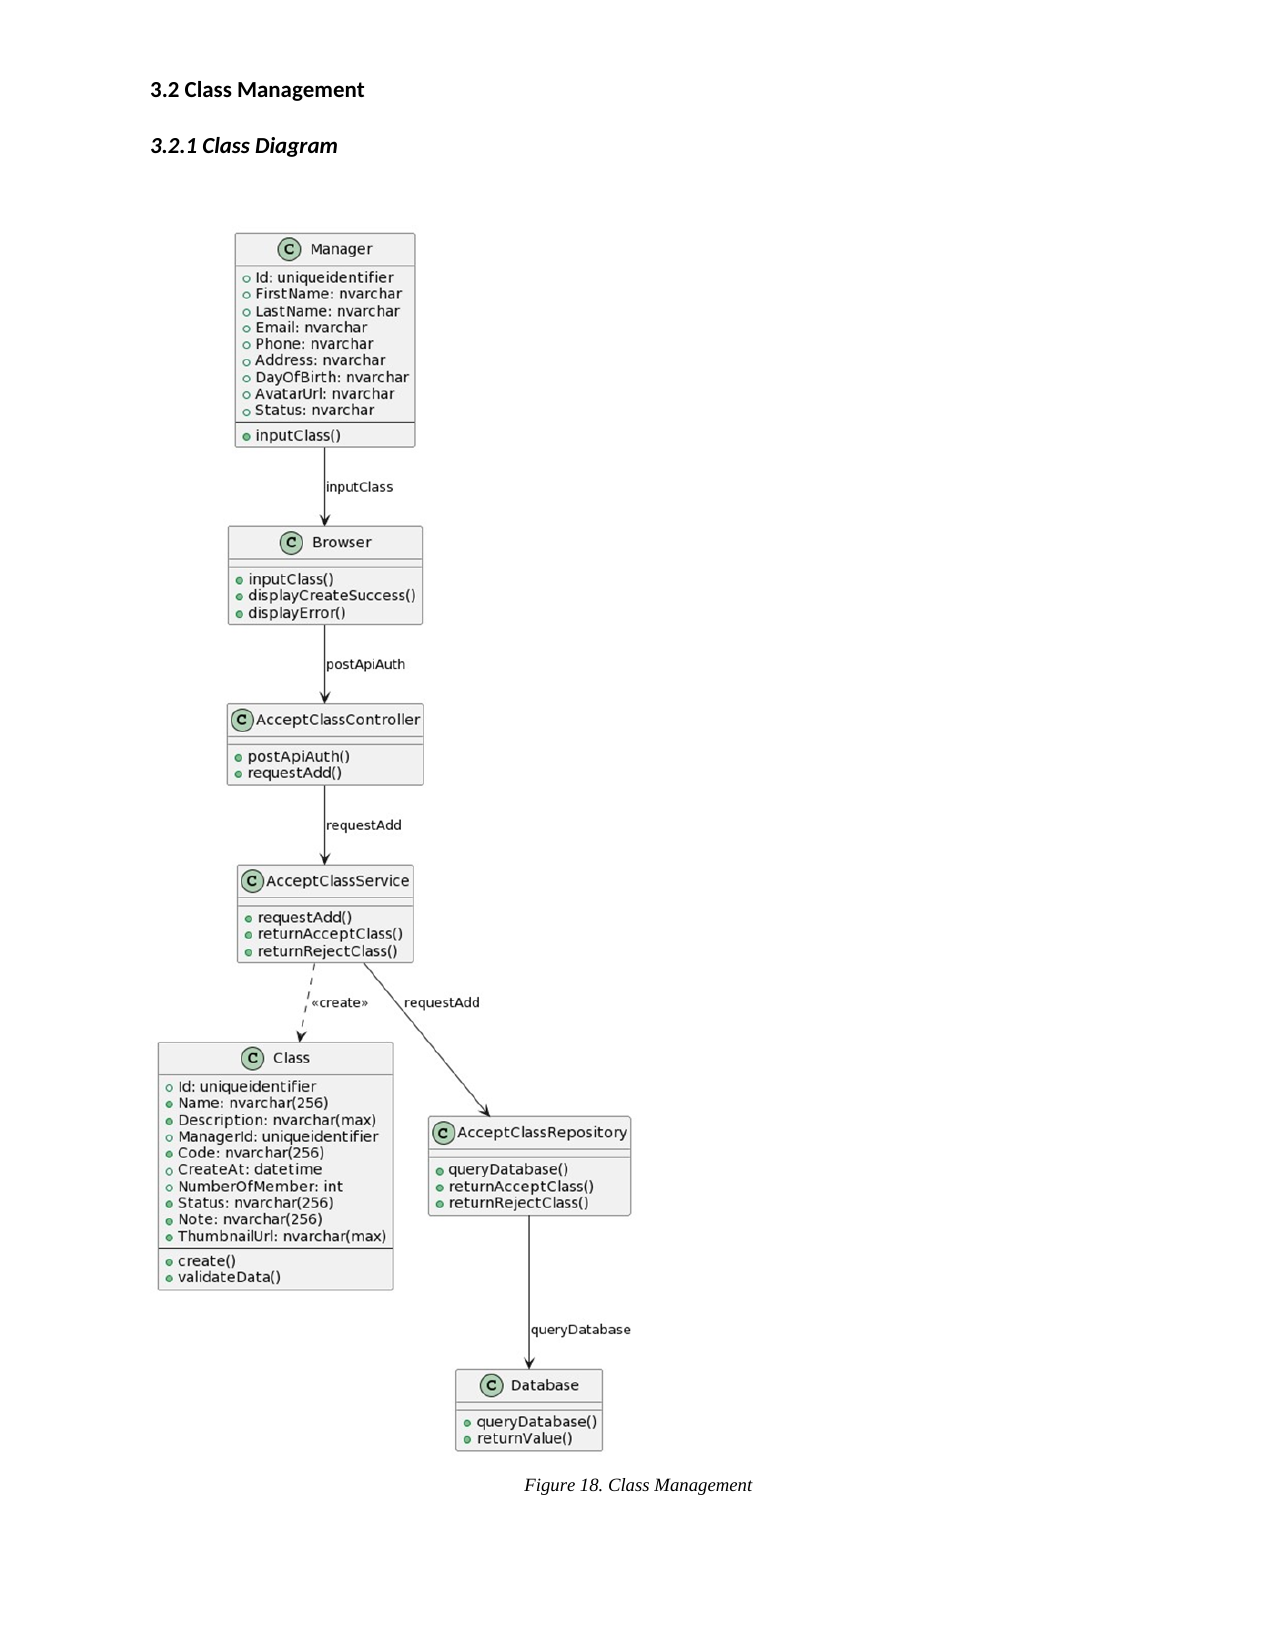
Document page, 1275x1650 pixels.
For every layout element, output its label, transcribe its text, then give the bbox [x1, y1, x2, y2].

picture [150, 225, 637, 1456]
subtitle 3.2.1 Class Diagram [150, 131, 1128, 159]
text Figure 18. Class Management [150, 1474, 1128, 1496]
subtitle 3.2 Class Management [150, 75, 1128, 103]
